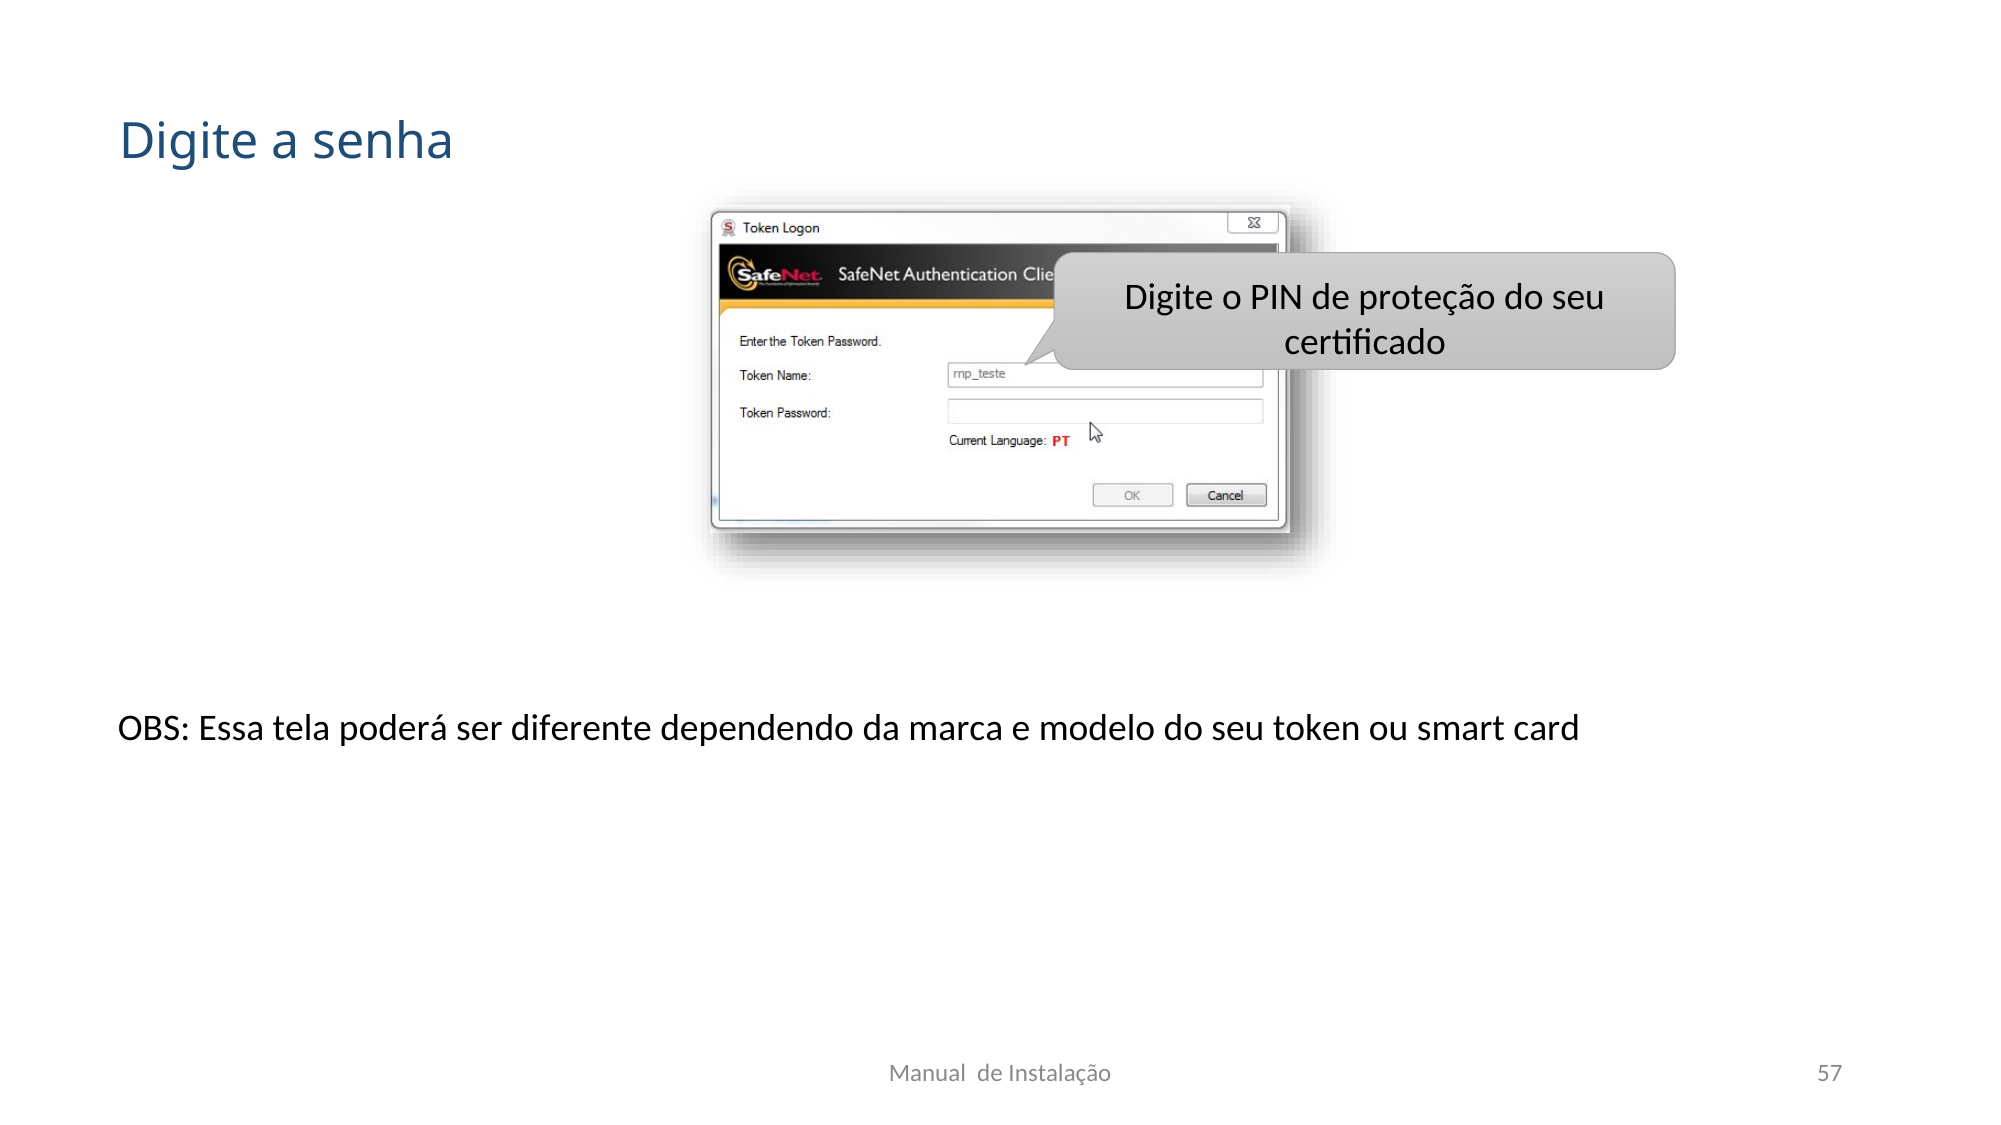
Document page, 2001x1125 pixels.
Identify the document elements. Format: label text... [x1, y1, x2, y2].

picture [1662, 355, 1676, 370]
subtitle Digite a senha [119, 106, 1842, 174]
picture [1029, 254, 1674, 368]
text OBS: Essa tela poderá ser diferente dependendo da marca e modelo do seu token ou smart card [118, 704, 1842, 749]
picture [678, 173, 1676, 598]
